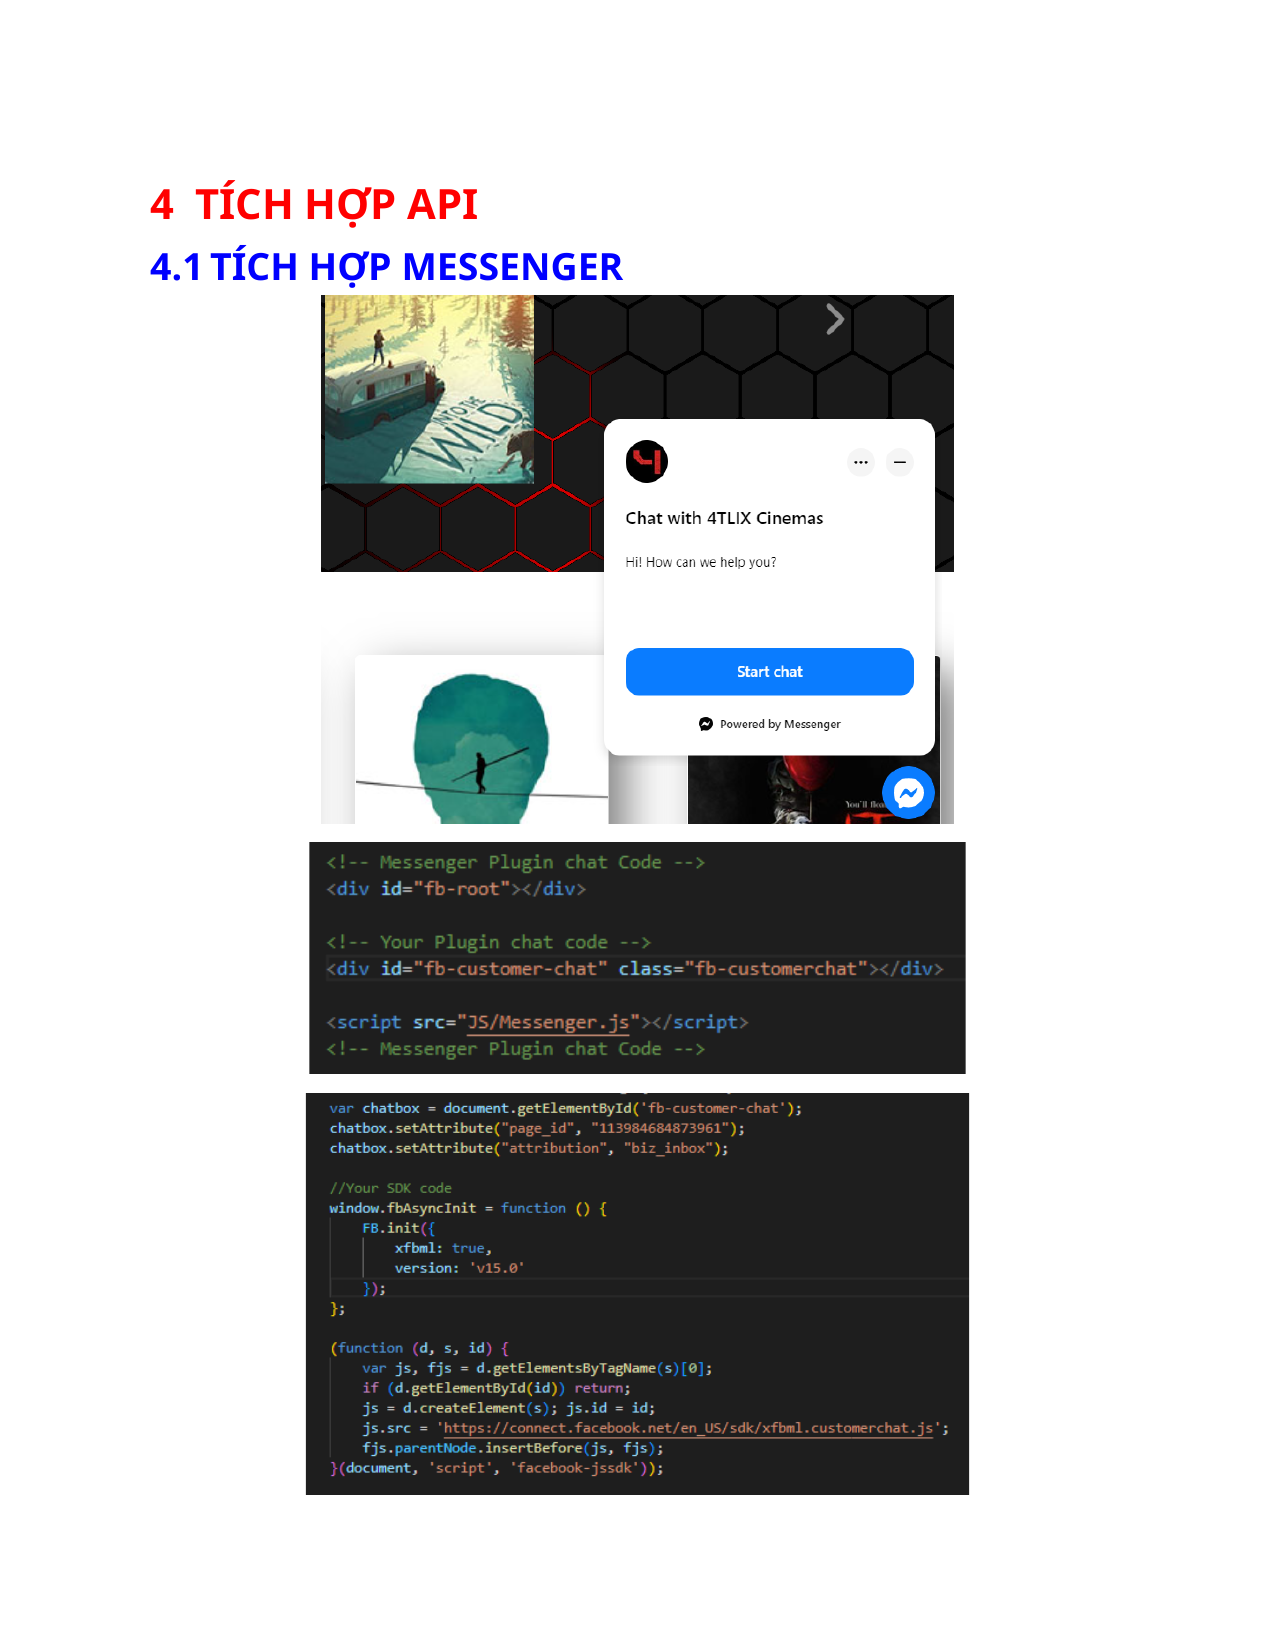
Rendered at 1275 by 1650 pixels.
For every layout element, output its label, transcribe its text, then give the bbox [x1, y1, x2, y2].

subtitle TÍCH HỢP API [150, 175, 1125, 232]
picture [309, 842, 966, 1074]
picture [305, 1093, 970, 1495]
picture [321, 295, 954, 824]
subtitle TÍCH HỢP MESSENGER [150, 240, 1125, 291]
